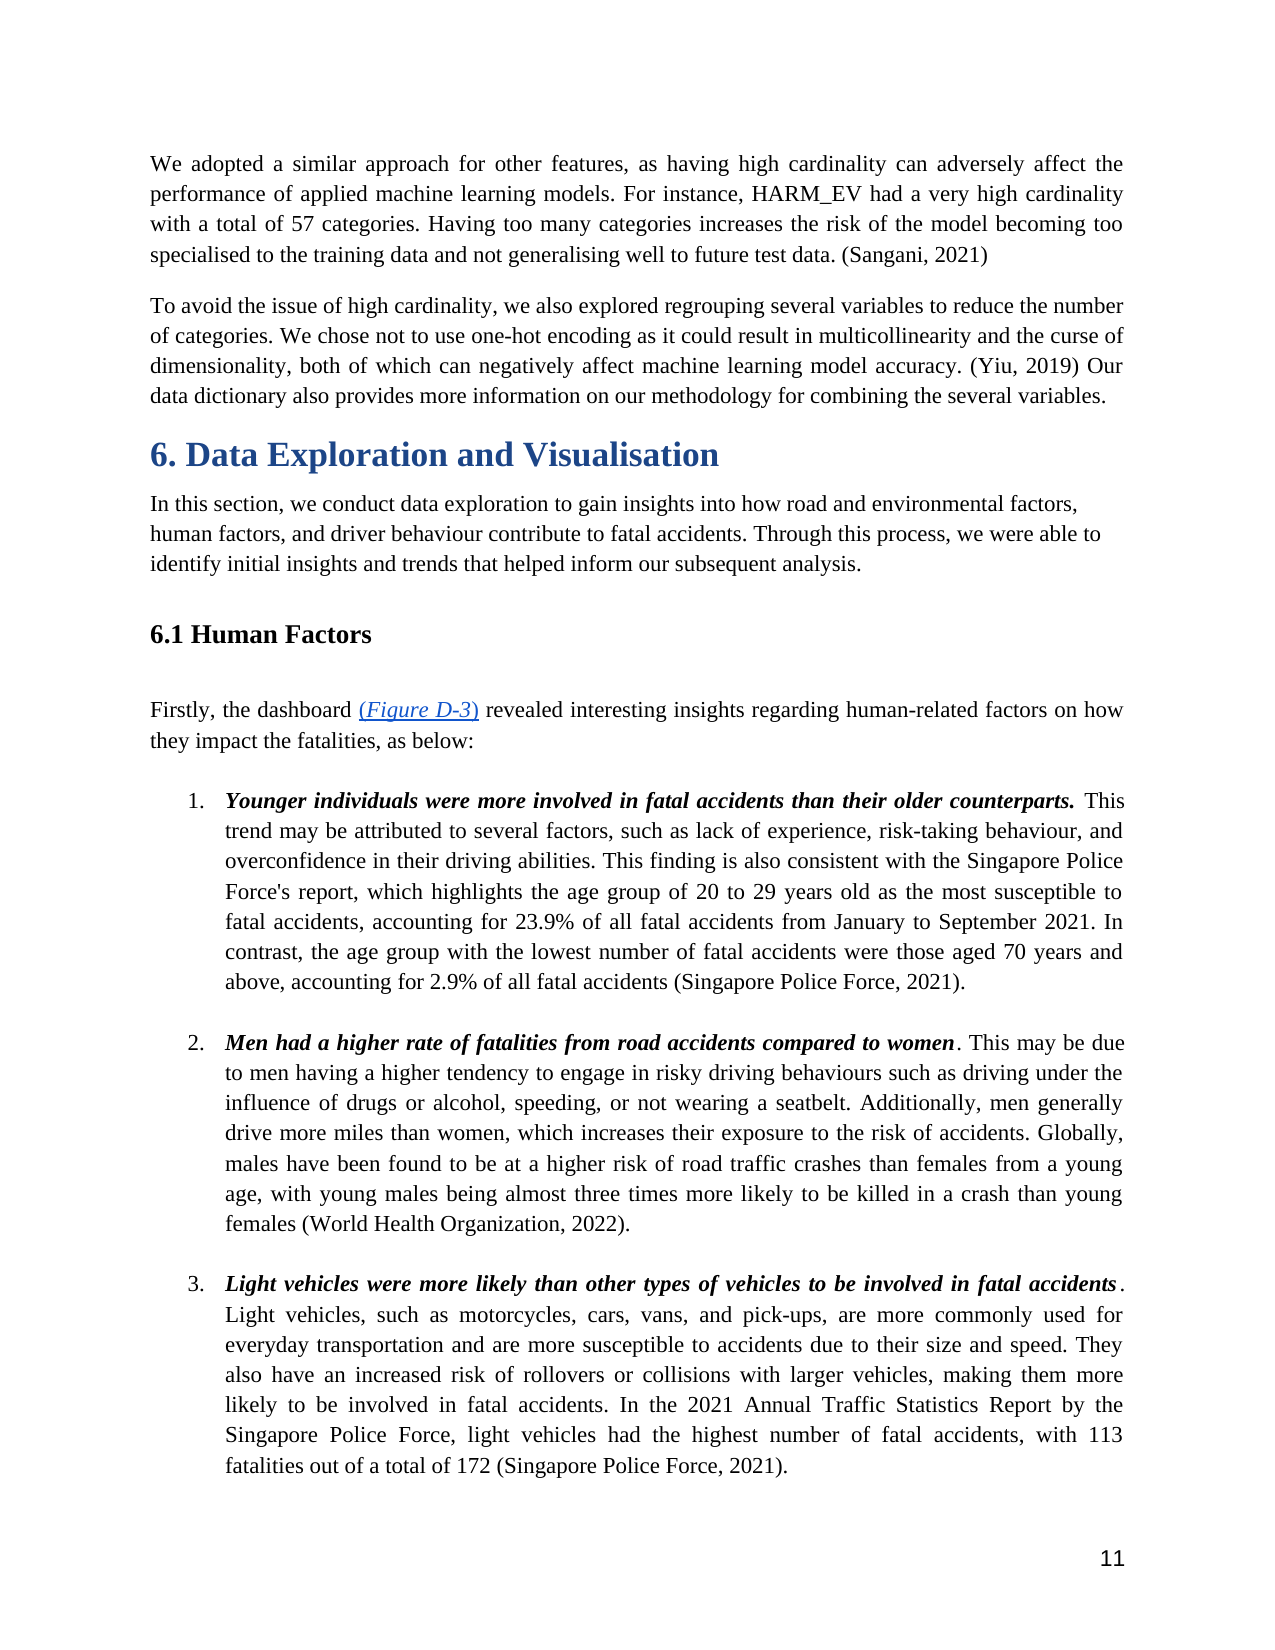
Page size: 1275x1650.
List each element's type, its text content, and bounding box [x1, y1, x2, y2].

text We adopted a similar approach for other features, as having high cardinality can adversely affect the performance of applied machine learning models. For instance, HARM_EV had a very high cardinality with a total of 57 categories. Having too many categories increases the risk of the model becoming too specialised to the training data and not generalising well to future test data. (Sangani, 2021) [150, 150, 1125, 267]
subtitle 6. Data Exploration and Visualisation [150, 433, 1125, 474]
text In this section, we conduct data exploration to gain insights into how road and environmental factors, human factors, and driver behaviour contribute to fatal accidents. Through this process, we were able to identify initial insights and trends that helped inform our subsequent analysis. [150, 490, 1125, 577]
text To avoid the issue of high cardinality, we also explored regrouping several variables to reduce the number of categories. We chose not to use one-hot encoding as it could result in multicollinearity and the curse of dimensionality, both of which can negatively affect machine learning model accuracy. (Yiu, 2019) Our data dictionary also provides more information on our methodology for combining the several variables. [150, 292, 1125, 409]
list Light vehicles were more likely than other types of vehicles to be involved in fatal accidents. Light vehicles, such as motorcycles, cars, vans, and pick-ups, are more commonly used for everyday transportation and are more susceptible to accidents due to their size and speed. They also have an increased risk of rollovers or collisions with larger vehicles, making them more likely to be involved in fatal accidents. In the 2021 Annual Traffic Statistics Report by the Singapore Police Force, light vehicles had the highest number of fatal accidents, with 113 fatalities out of a total of 172 (Singapore Police Force, 2021). [187, 1271, 1125, 1478]
subtitle 6.1 Human Factors [150, 618, 1125, 649]
list Men had a higher rate of fatalities from road accidents compared to women. This may be due to men having a higher tendency to engage in risky driving behaviours such as driving under the influence of drugs or alcohol, speeding, or not wearing a seatbelt. Additionally, men generally drive more miles than women, which increases their exposure to the risk of accidents. Globally, males have been found to be at a higher risk of road traffic crashes than females from a young age, with young males being almost three times more likely to be killed in a crash than young females (World Health Organization, 2022). [187, 1029, 1125, 1236]
list Younger individuals were more involved in fatal accidents than their older counterparts. This trend may be attributed to several factors, such as lack of experience, risk-taking behaviour, and overconfidence in their driving abilities. This finding is also consistent with the Singapore Police Force's report, which highlights the age group of 20 to 29 years old as the most susceptible to fatal accidents, accounting for 23.9% of all fatal accidents from January to September 2021. In contrast, the age group with the lowest number of fatal accidents were those aged 70 years and above, accounting for 2.9% of all fatal accidents (Singapore Police Force, 2021). [187, 787, 1125, 995]
text Firstly, the dashboard (Figure D-3) revealed interesting insights regarding human-related factors on how they impact the fatalities, as below: [150, 697, 1125, 753]
